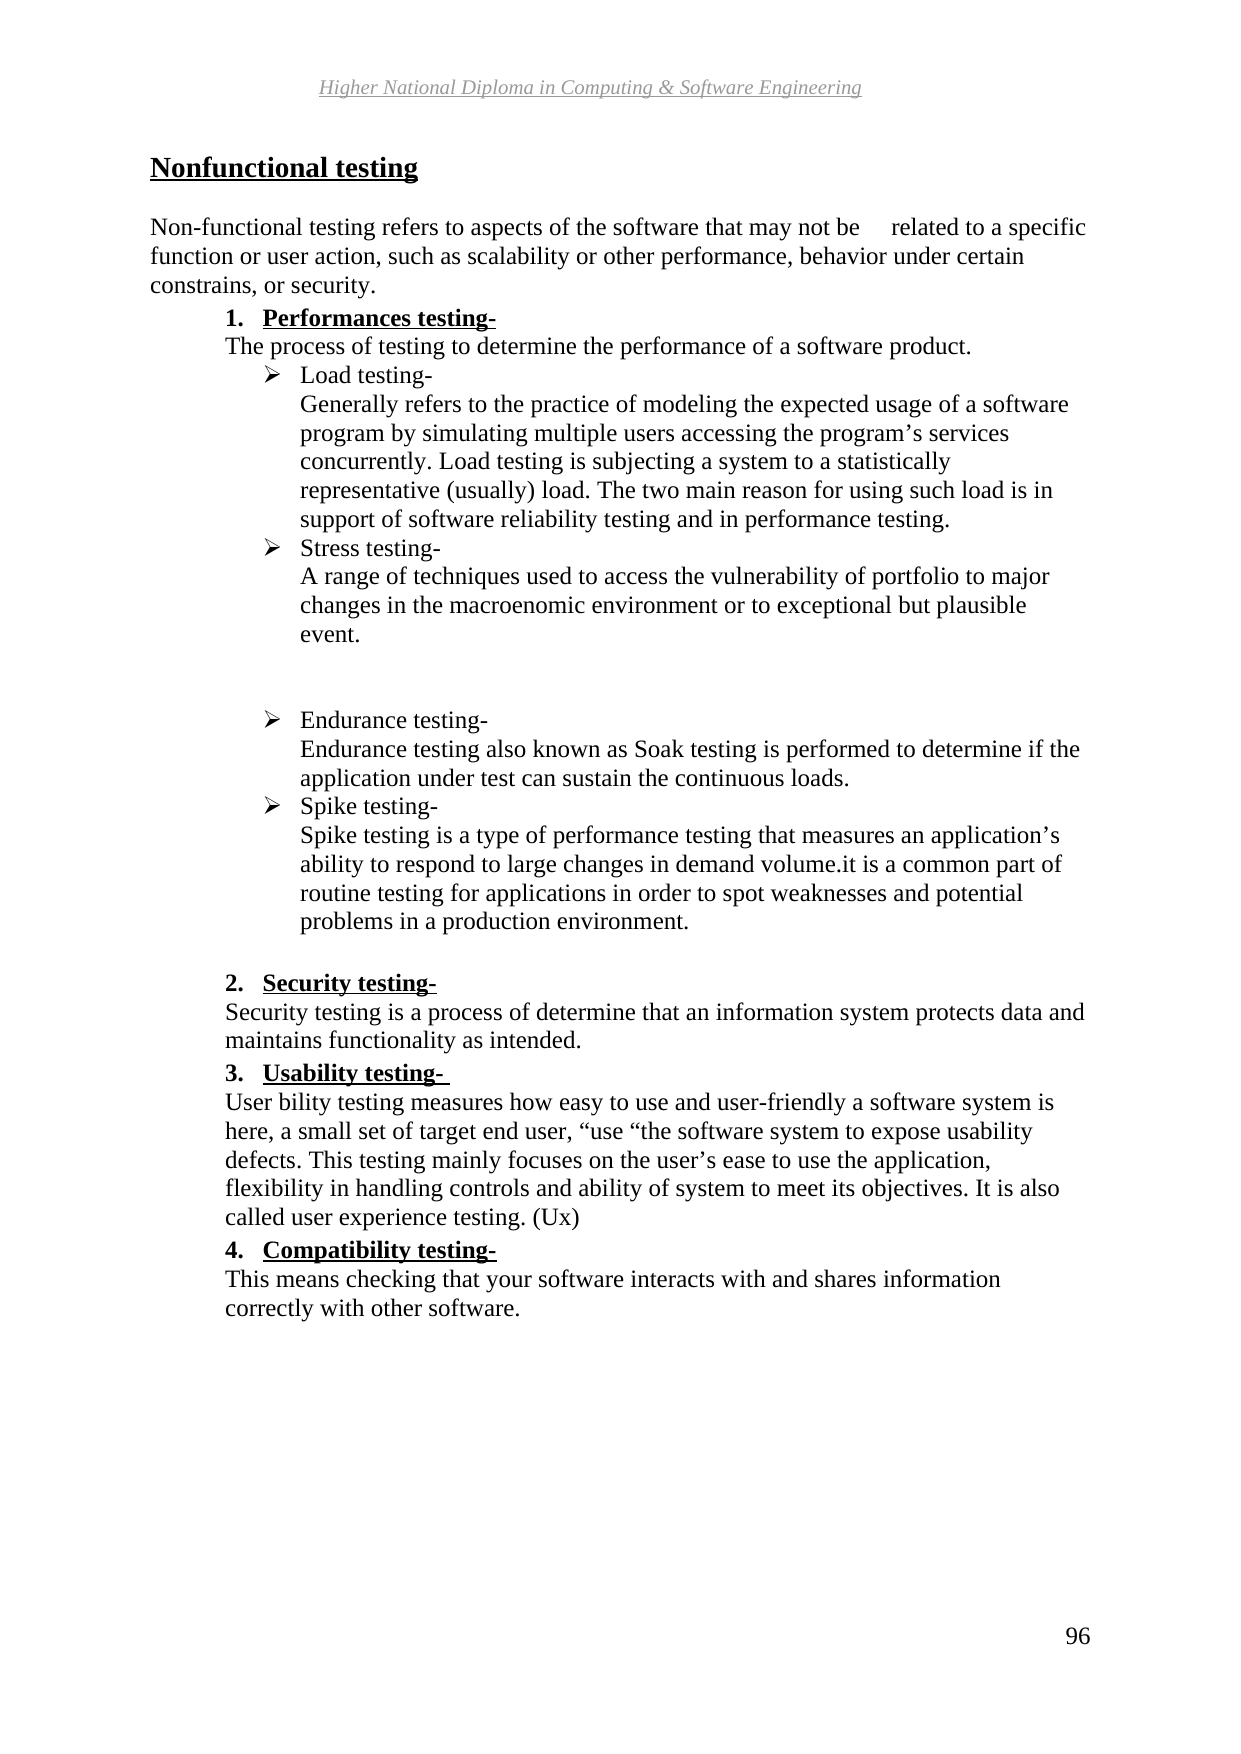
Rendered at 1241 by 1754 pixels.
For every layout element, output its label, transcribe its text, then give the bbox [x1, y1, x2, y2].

list Security testing is a process of determine that an information system protects data and maintains functionality as intended. [225, 997, 1090, 1054]
list Endurance testing- [262, 705, 1090, 734]
list This means checking that your software interacts with and shares information correctly with other software. [225, 1264, 1090, 1321]
list Stress testing- [262, 533, 1090, 561]
list Load testing- [262, 360, 1090, 389]
list Generally refers to the practice of modeling the expected usage of a software program by simulating multiple users accessing the program’s services concurrently. Load testing is subjecting a system to a statistically representative (usually) load. The two main reason for using such load is in support of software reliability testing and in performance testing. [300, 389, 1090, 533]
list The process of testing to determine the performance of a software product. [225, 331, 1090, 360]
subtitle Security testing- [225, 968, 1090, 997]
list Spike testing- [262, 791, 1090, 820]
subtitle Usability testing- [225, 1058, 1090, 1087]
subtitle Compatibility testing- [225, 1235, 1090, 1264]
list Endurance testing also known as Soak testing is performed to determine if the application under test can sustain the continuous loads. [300, 734, 1090, 791]
text Non-functional testing refers to aspects of the software that may not be related to a specific function or user action, such as scalability or other performance, behavior under certain constrains, or security. [150, 212, 1090, 298]
list Spike testing is a type of performance testing that measures an application’s ability to respond to large changes in demand volume.it is a common part of routine testing for applications in order to spot weaknesses and potential problems in a production environment. [300, 820, 1090, 935]
subtitle Nonfunctional testing [150, 150, 1090, 183]
list A range of techniques used to access the vulnerability of portfolio to major changes in the macroenomic environment or to exceptional but plausible event. [300, 561, 1090, 648]
subtitle Performances testing- [225, 303, 1090, 331]
list User bility testing measures how easy to use and user-friendly a software system is here, a small set of target end user, “use “the software system to expose usability defects. This testing mainly focuses on the user’s ease to use the application, flexibility in handling controls and ability of system to meet its objectives. It is also called user experience testing. (Ux) [225, 1087, 1090, 1231]
